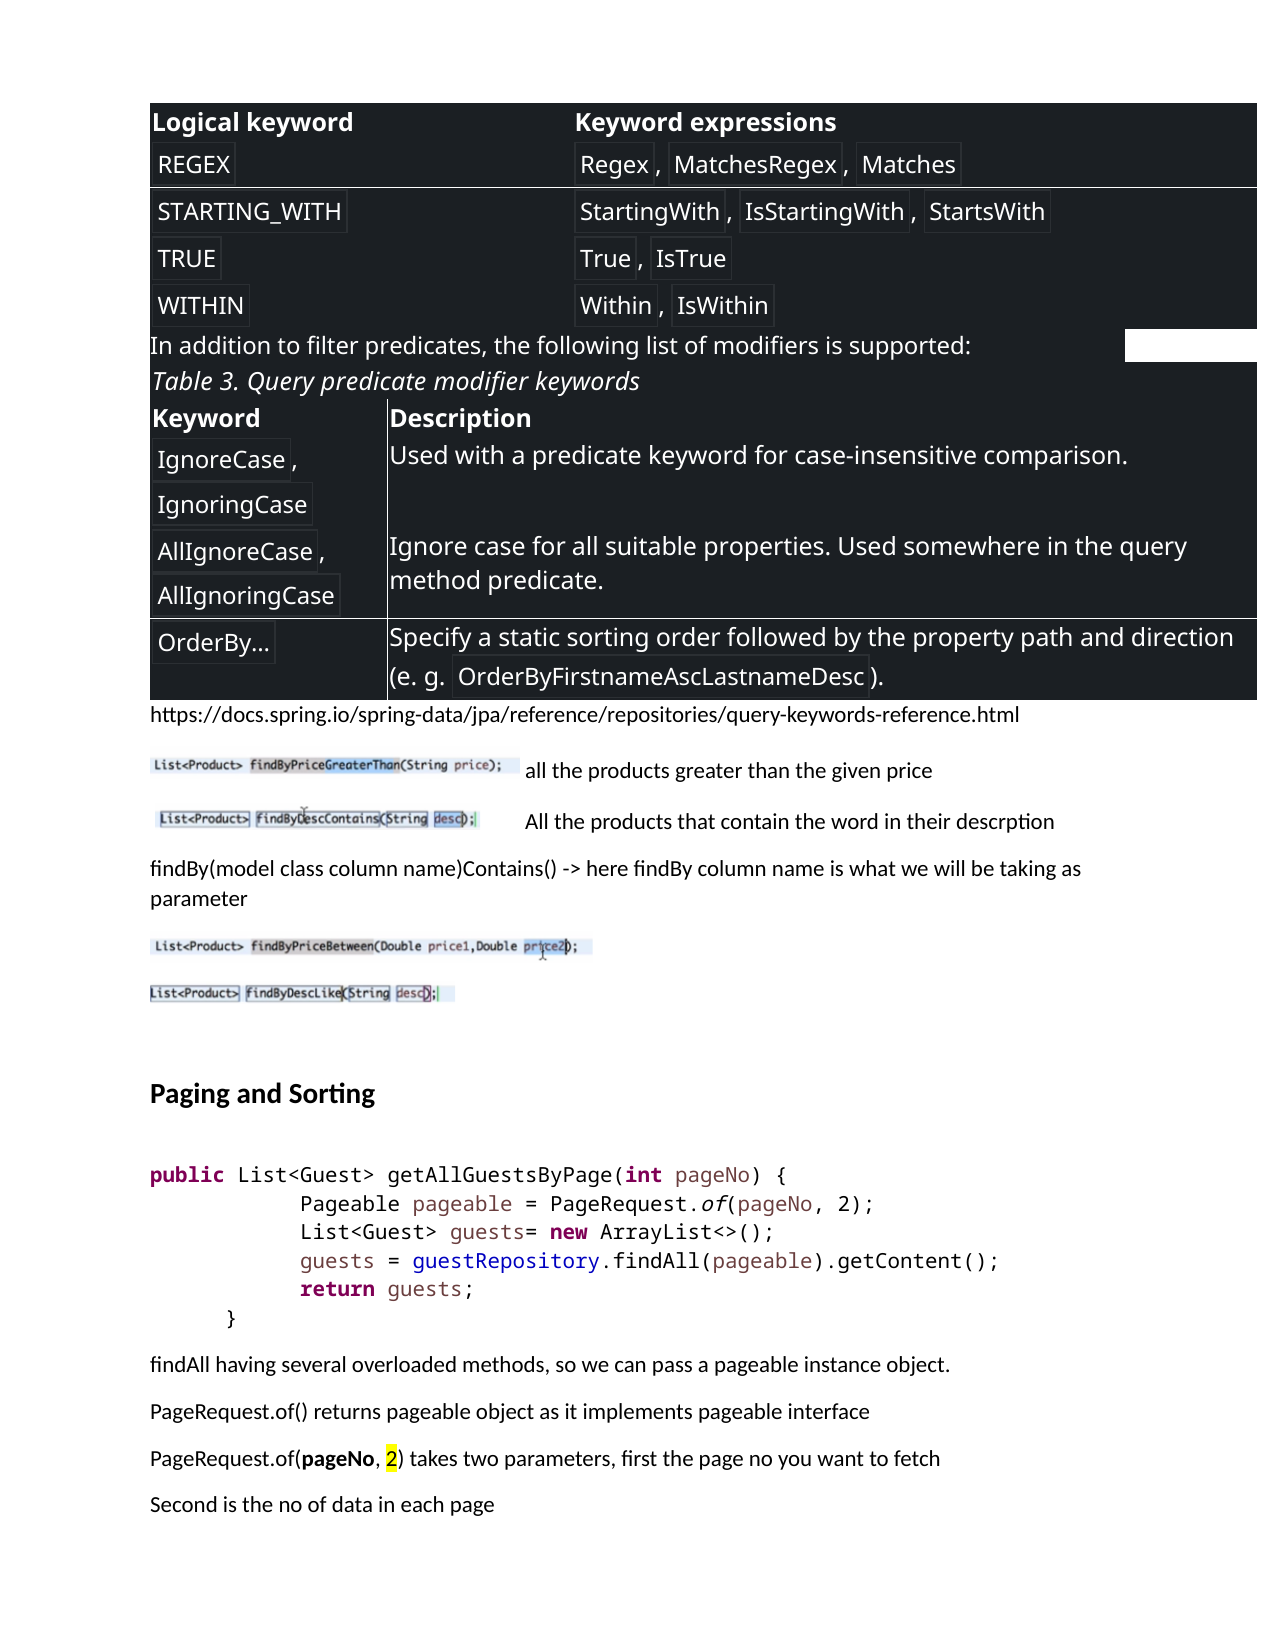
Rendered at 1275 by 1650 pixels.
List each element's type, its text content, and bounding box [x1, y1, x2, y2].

table_cell AllIgnoreCase, AllIgnoringCase [150, 527, 387, 618]
text return guests; [150, 1274, 1125, 1303]
text public List<Guest> getAllGuestsByPage(int pageNo) { [150, 1160, 1125, 1189]
text PageRequest.of(pageNo, 2) takes two parameters, first the page no you want to fetch [150, 1444, 386, 1472]
text guests = guestRepository.findAll(pageable).getContent(); [150, 1246, 1125, 1274]
text https://docs.spring.io/spring-data/jpa/reference/repositories/query-keywords-reference.html [150, 700, 1125, 728]
table_cell Specify a static sorting order followed by the property path and direction (e. g. OrderByFirstnameAscLastnameDesc). [388, 619, 1257, 700]
table_cell Used with a predicate keyword for case-insensitive comparison. [388, 436, 1257, 527]
table_cell REGEX [150, 140, 573, 187]
table_cell IgnoreCase, IgnoringCase [150, 436, 387, 527]
table_header Table 3. Query predicate modifier keywords [150, 362, 1257, 399]
text findAll having several overloaded methods, so we can pass a pageable instance object. [150, 1350, 1125, 1378]
table_cell WITHIN [150, 282, 573, 329]
subtitle Paging and Sorting [150, 1075, 1125, 1111]
picture [155, 803, 481, 830]
table_cell OrderBy… [150, 619, 387, 700]
text Second is the no of data in each page [150, 1491, 1125, 1518]
table_cell Regex, MatchesRegex, Matches [573, 140, 1257, 187]
table_cell StartingWith, IsStartingWith, StartsWith [573, 188, 1257, 235]
text } [150, 1303, 1125, 1331]
table_cell TRUE [150, 235, 573, 282]
text PageRequest.of(pageNo, 2) takes two parameters, first the page no you want to fetch [397, 1444, 1125, 1472]
table_cell STARTING_WITH [150, 188, 573, 235]
table_cell Description [388, 399, 1257, 436]
table_cell Keyword [150, 399, 387, 436]
picture [150, 981, 456, 1004]
table_cell Within, IsWithin [573, 282, 1257, 329]
picture [150, 746, 520, 779]
text List<Guest> guests= new ArrayList<>(); [150, 1217, 1125, 1246]
text Pageable pageable = PageRequest.of(pageNo, 2); [150, 1189, 1125, 1217]
table_cell Ignore case for all suitable properties. Used somewhere in the query method predicate. [388, 527, 1257, 618]
table_header Keyword expressions [573, 103, 1257, 140]
table_cell True, IsTrue [573, 235, 1257, 282]
picture [150, 931, 593, 963]
text In addition to filter predicates, the following list of modifiers is supported: [150, 329, 1125, 362]
table_header Logical keyword [150, 103, 573, 140]
text findBy(model class column name)Contains() -> here findBy column name is what we will be taking as parameter [150, 854, 1125, 912]
text PageRequest.of() returns pageable object as it implements pageable interface [150, 1397, 1125, 1425]
